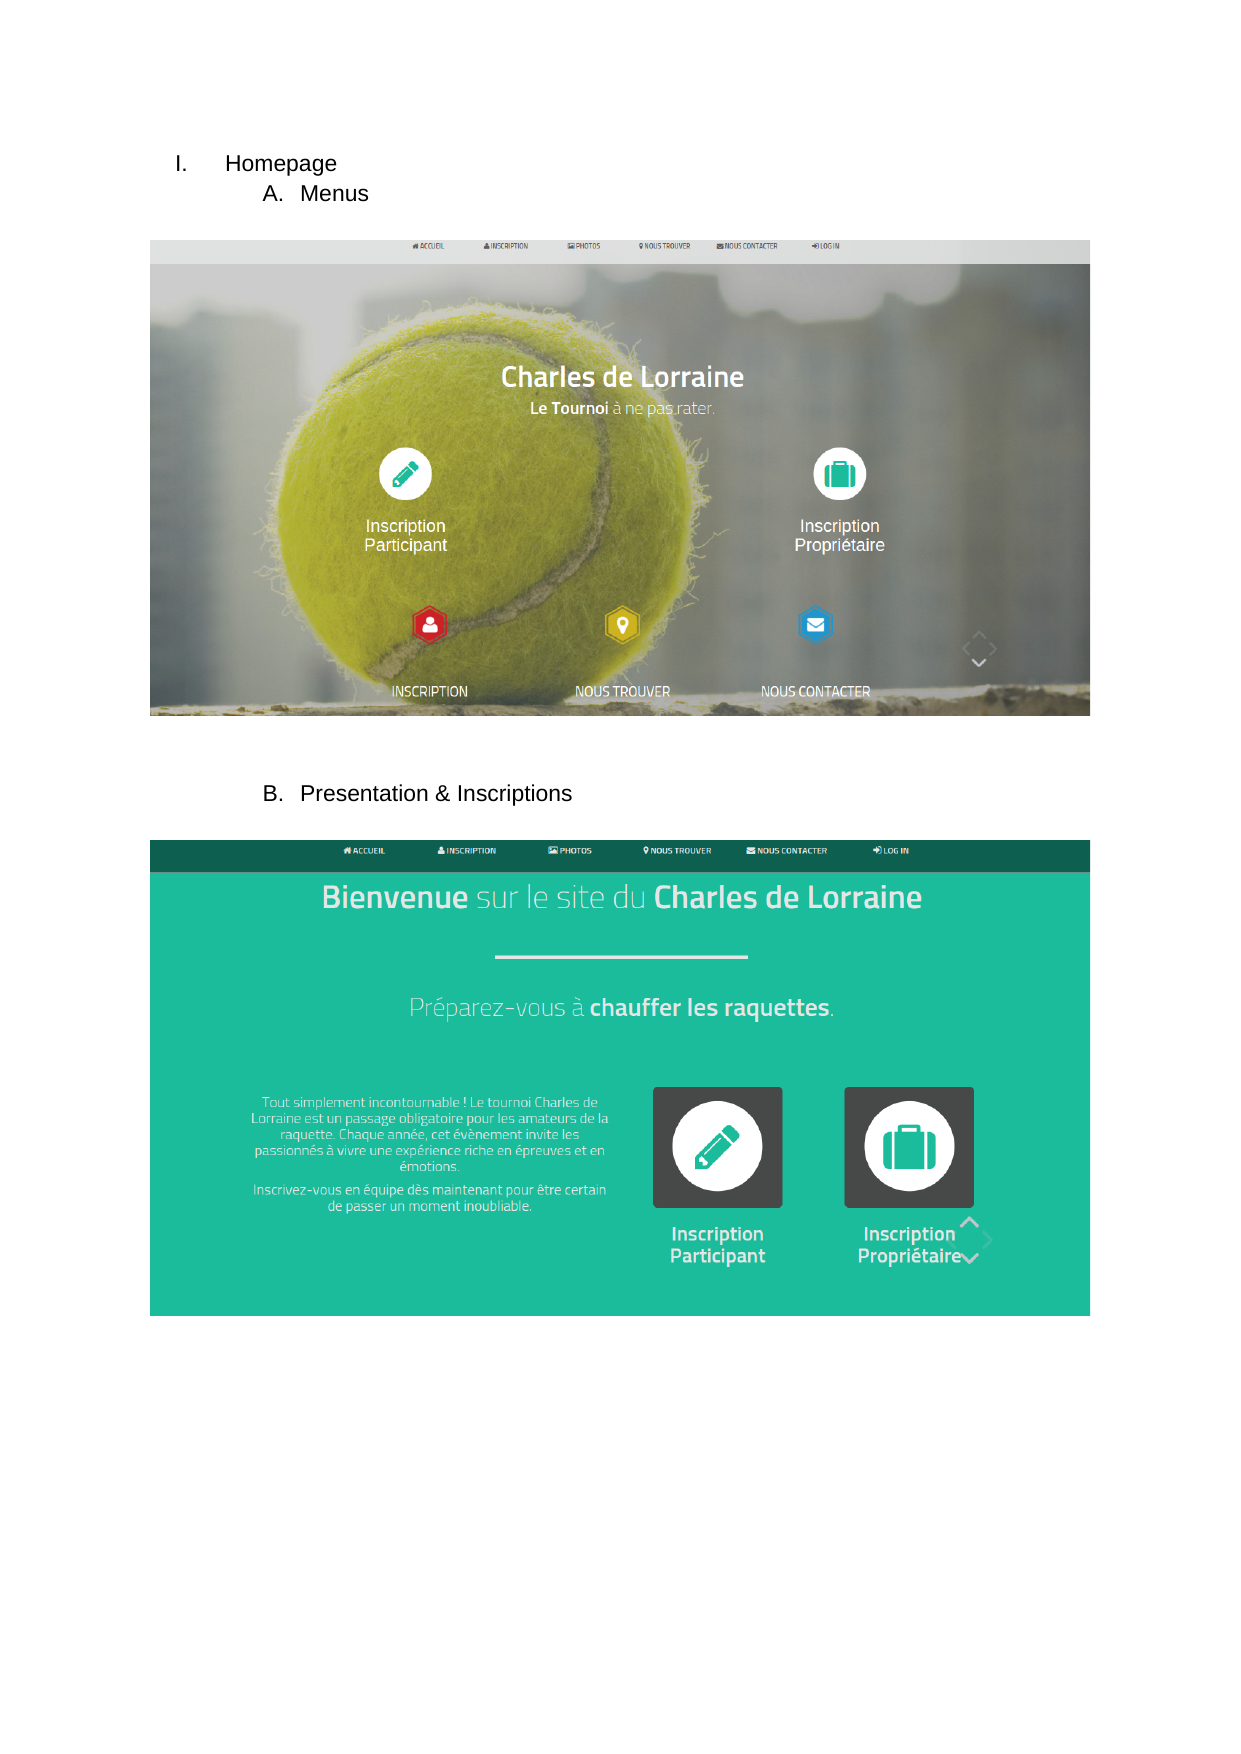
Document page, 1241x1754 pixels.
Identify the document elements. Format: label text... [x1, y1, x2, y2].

picture [150, 840, 1091, 1316]
list Homepage [187, 150, 1090, 176]
list Menus [262, 180, 1090, 207]
list Presentation & Inscriptions [262, 780, 1090, 806]
picture [150, 240, 1091, 716]
